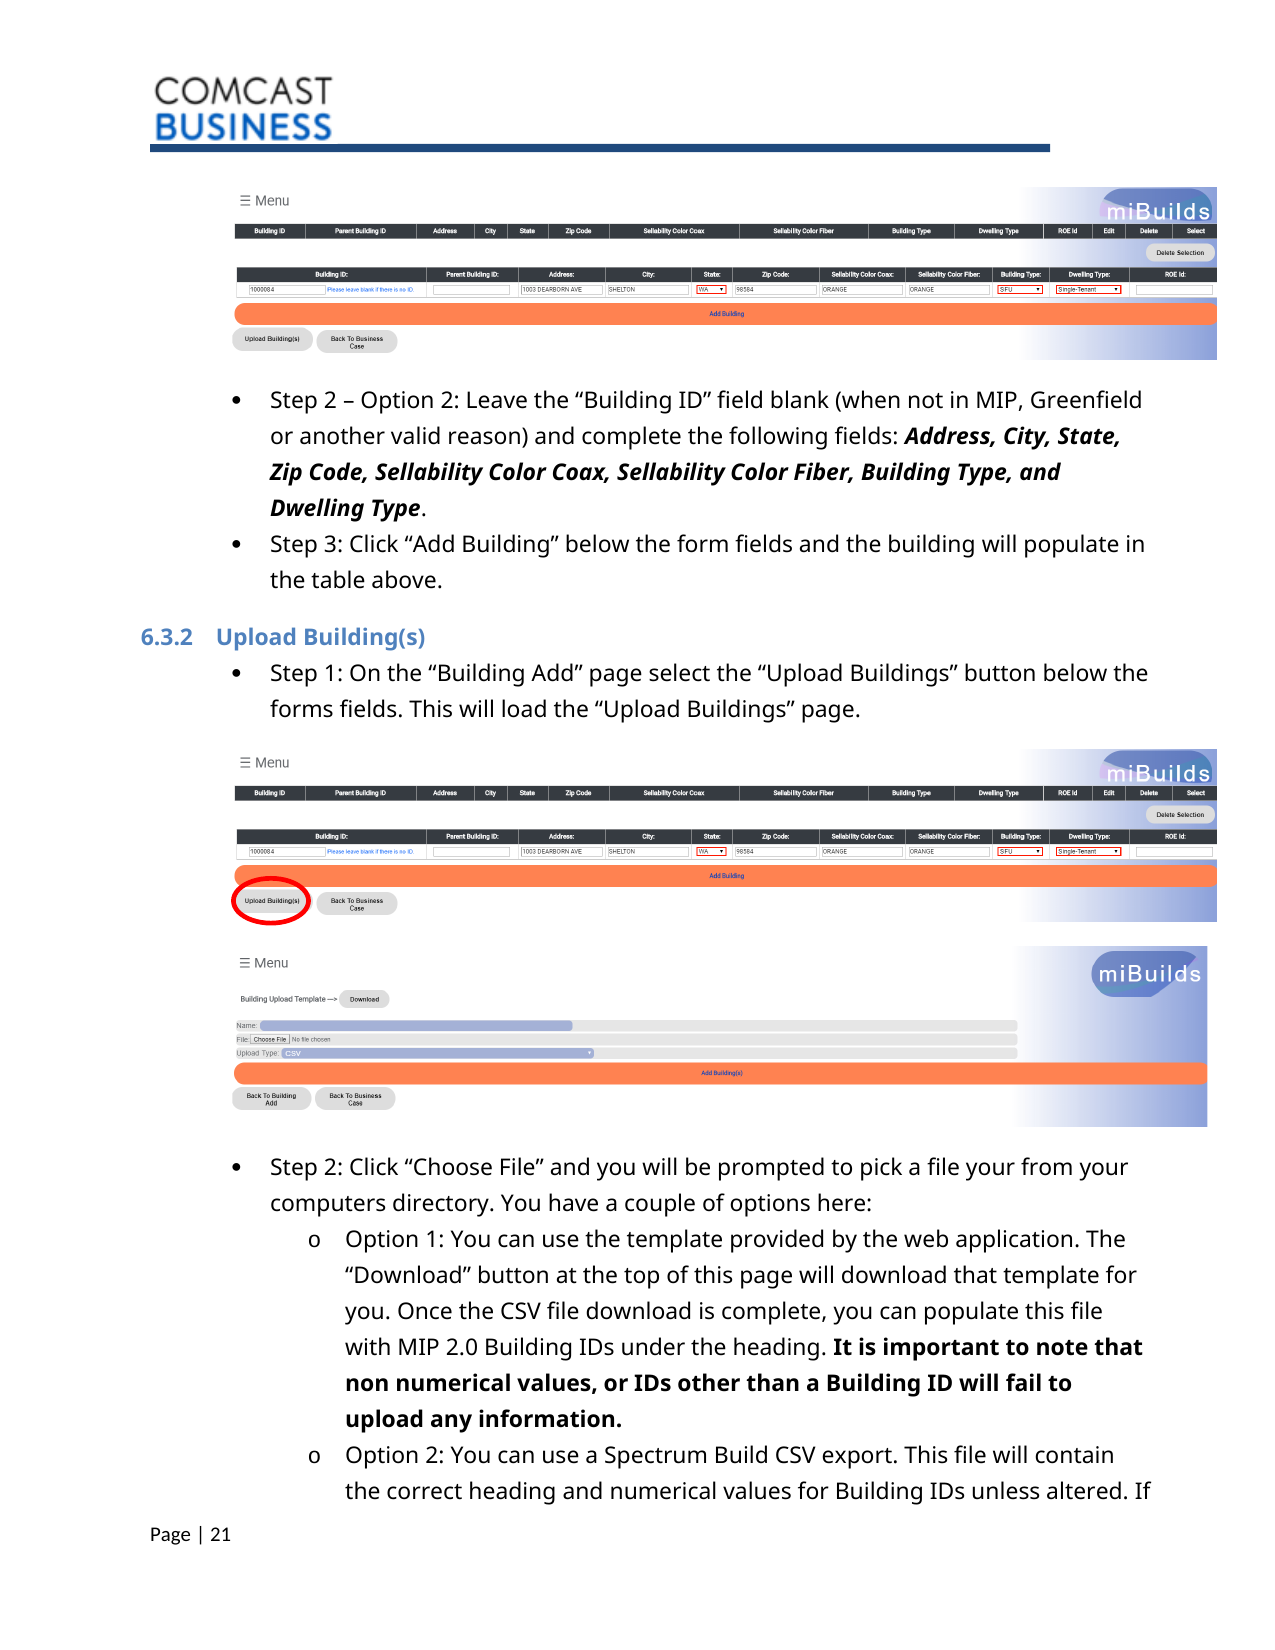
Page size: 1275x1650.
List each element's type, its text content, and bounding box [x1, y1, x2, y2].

picture [232, 187, 1217, 360]
picture [232, 946, 1208, 1127]
picture [232, 749, 1217, 922]
list Step 2 – Option 2: Leave the “Building ID” field blank (when not in MIP, Greenfield or another valid reason) and complete the following fields: Address, City, State, Zip Code, Sellability Color Coax, Sellability Color Fiber, Building Type, and Dwelling Type. [232, 384, 1153, 523]
list Step 3: Click “Add Building” below the form fields and the building will populate in the table above. [232, 528, 1153, 595]
subtitle Upload Building(s) [141, 621, 1153, 652]
picture [150, 75, 338, 144]
list Step 2: Click “Choose File” and you will be prompted to pick a file your from your computers directory. You have a couple of options here: [232, 1151, 1153, 1218]
picture [232, 909, 248, 922]
list Step 1: On the “Building Add” page select the “Upload Buildings” button below the forms fields. This will load the “Upload Buildings” page. [232, 657, 1153, 724]
picture [236, 881, 306, 920]
list Option 1: You can use the template provided by the web application. The “Download” button at the top of this page will download that template for you. Once the CSV file download is complete, you can populate this file with MIP 2.0 Building IDs under the heading. It is important to note that non numerical values, or IDs other than a Building ID will fail to upload any information. [307, 1223, 1153, 1434]
